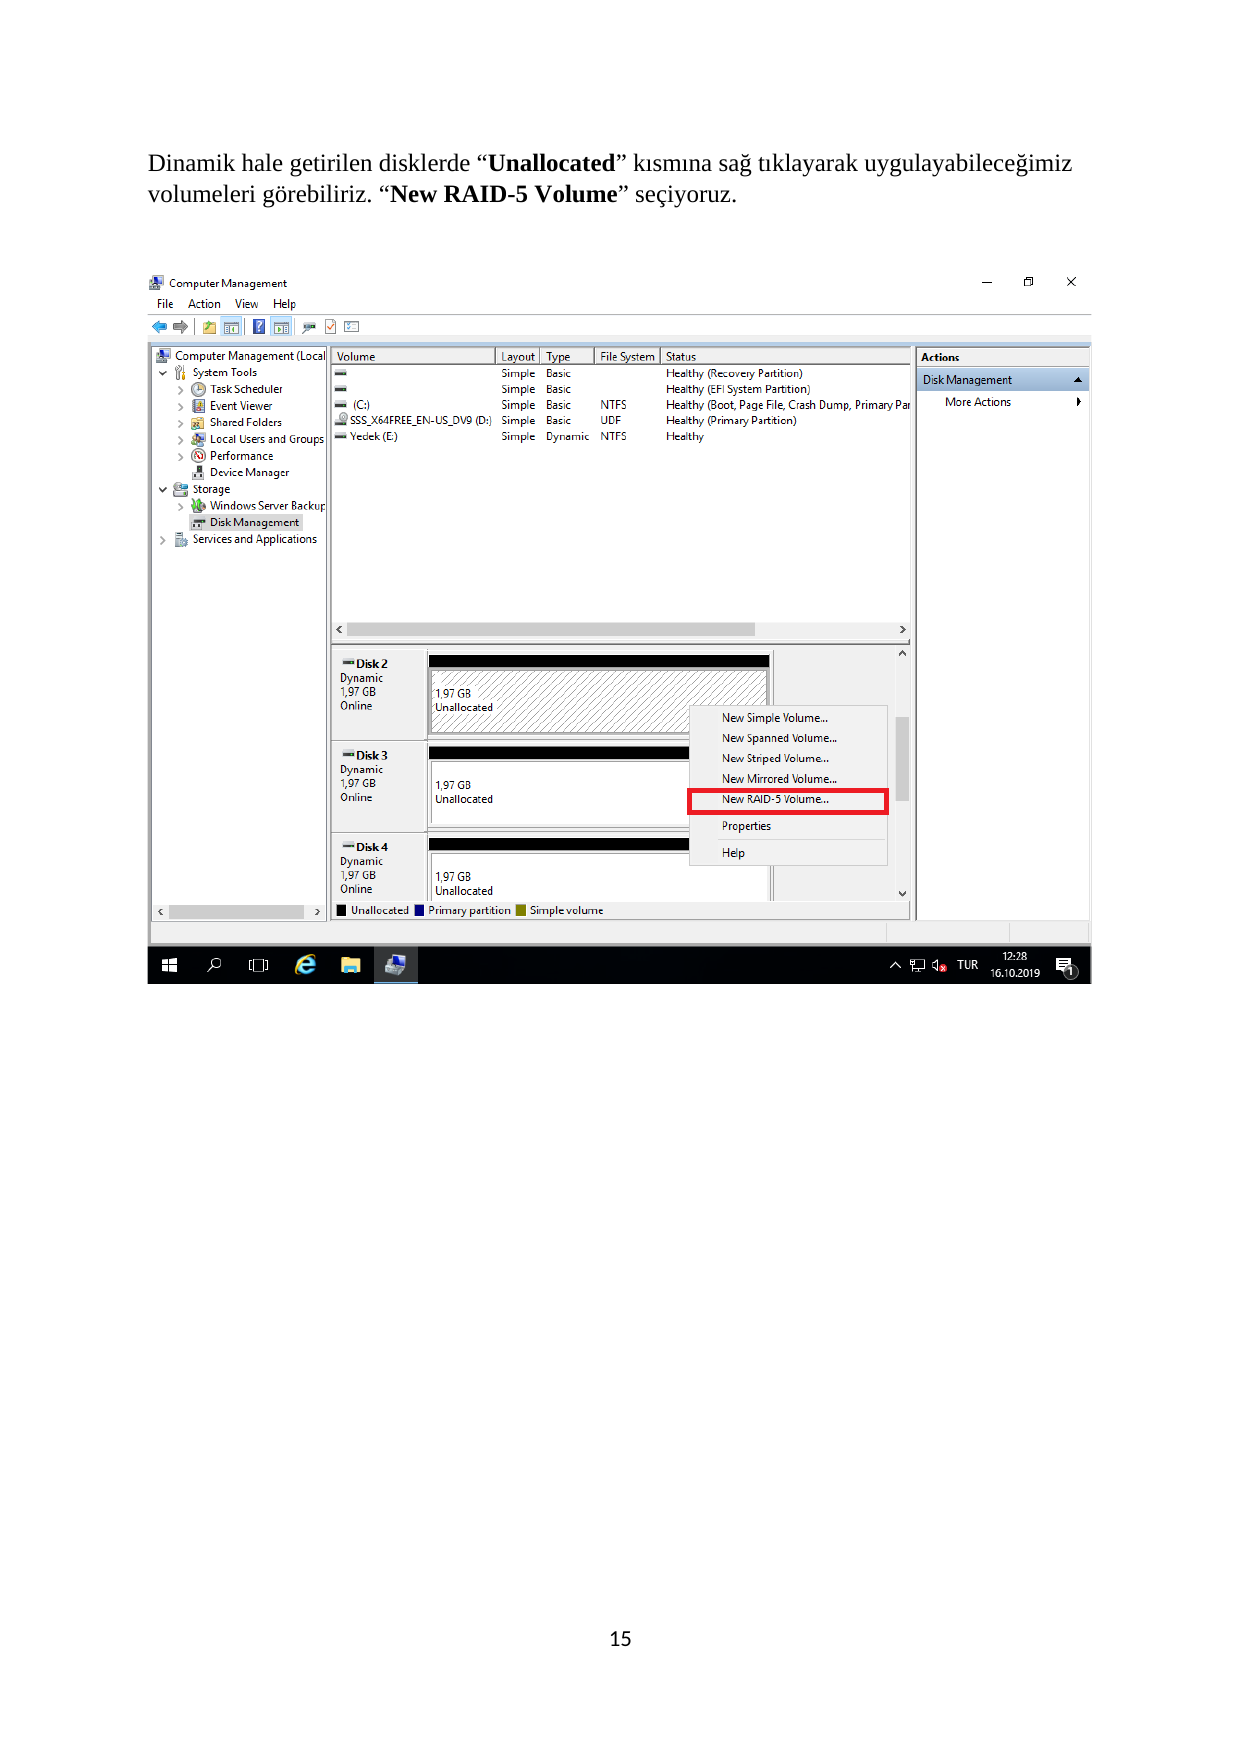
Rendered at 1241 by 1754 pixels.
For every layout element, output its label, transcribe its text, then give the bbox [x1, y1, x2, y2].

text Dinamik hale getirilen disklerde “Unallocated” kısmına sağ tıklayarak uygulayabileceğimiz volumeleri görebiliriz. “New RAID-5 Volume” seçiyoruz. [148, 148, 1093, 207]
picture [147, 274, 1092, 984]
